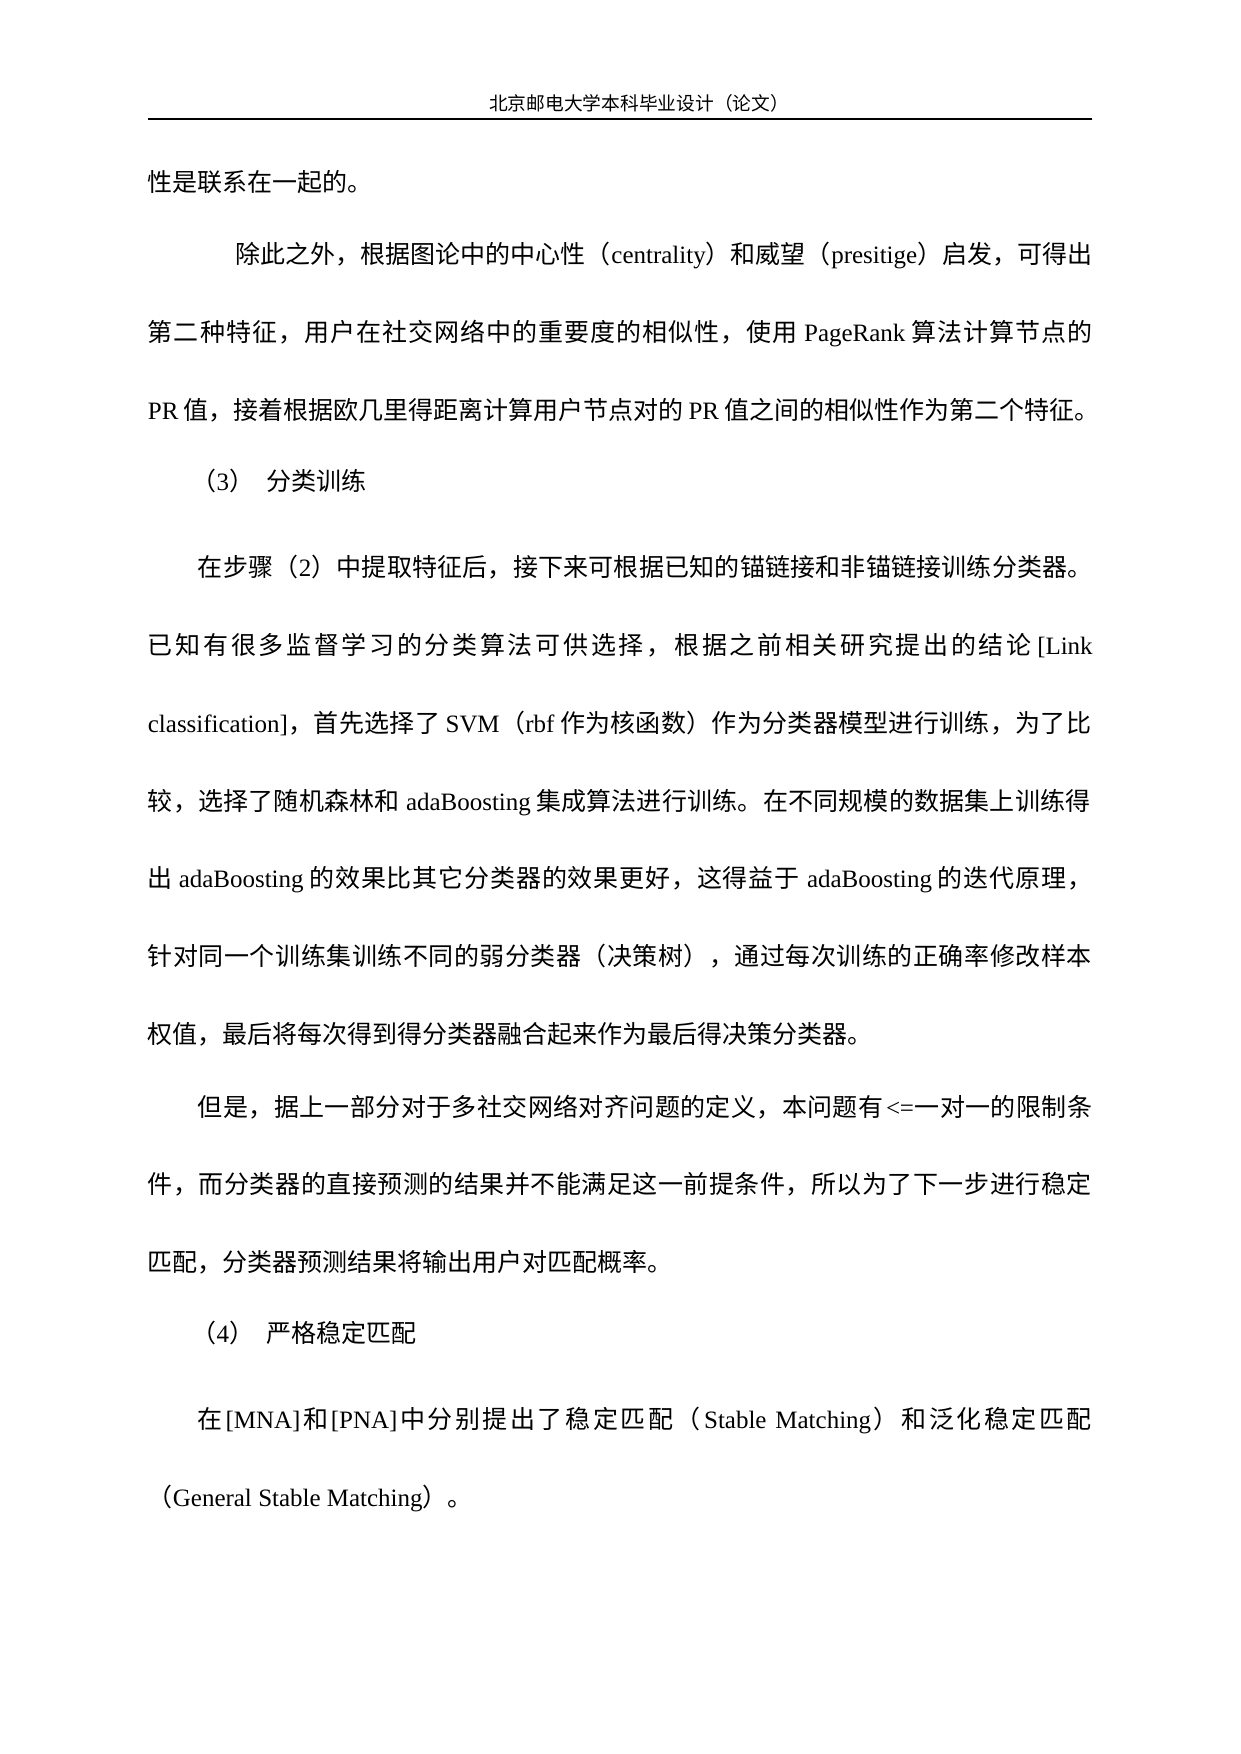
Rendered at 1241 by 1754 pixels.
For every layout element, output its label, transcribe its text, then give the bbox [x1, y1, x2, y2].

list 分类训练 [191, 449, 1092, 514]
list 严格稳定匹配 [191, 1301, 1092, 1366]
text 在[MNA]和[PNA]中分别提出了稳定匹配（Stable Matching）和泛化稳定匹配（General Stable Matching）。 [148, 1385, 1092, 1528]
text 但是，据上一部分对于多社交网络对齐问题的定义，本问题有<=一对一的限制条件，而分类器的直接预测的结果并不能满足这一前提条件，所以为了下一步进行稳定匹配，分类器预测结果将输出用户对匹配概率。 [148, 1073, 1092, 1293]
text 在步骤（2）中提取特征后，接下来可根据已知的锚链接和非锚链接训练分类器。已知有很多监督学习的分类算法可供选择，根据之前相关研究提出的结论[Link classification]，首先选择了SVM（rbf作为核函数）作为分类器模型进行训练，为了比较，选择了随机森林和adaBoosting集成算法进行训练。在不同规模的数据集上训练得出adaBoosting的效果比其它分类器的效果更好，这得益于adaBoosting的迭代原理，针对同一个训练集训练不同的弱分类器（决策树），通过每次训练的正确率修改样本权值，最后将每次得到得分类器融合起来作为最后得决策分类器。 [148, 533, 1092, 1065]
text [148, 148, 1092, 213]
text 除此之外，根据图论中的中心性（centrality）和威望（presitige）启发，可得出第二种特征，用户在社交网络中的重要度的相似性，使用PageRank算法计算节点的PR值，接着根据欧几里得距离计算用户节点对的PR值之间的相似性作为第二个特征。 [148, 221, 1092, 441]
